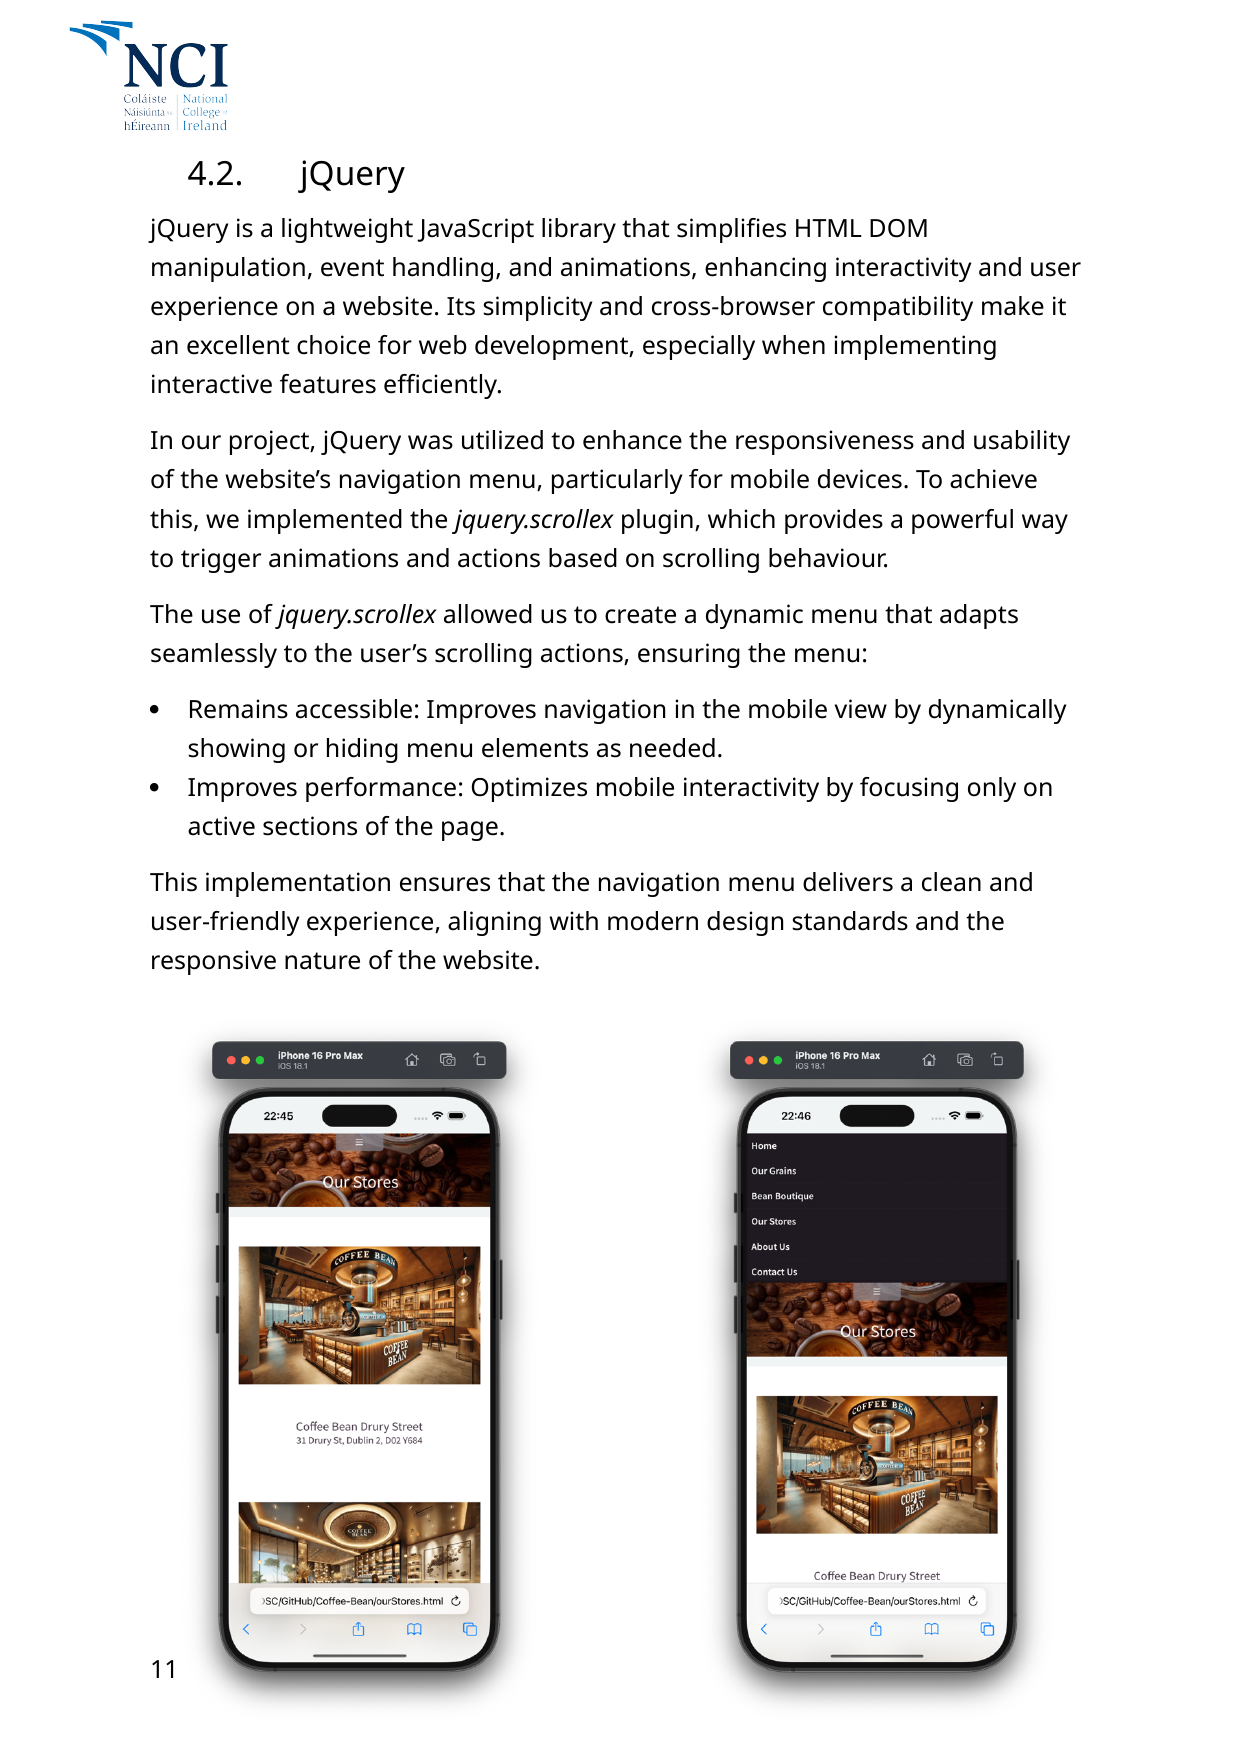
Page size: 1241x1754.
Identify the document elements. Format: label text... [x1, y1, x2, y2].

text The use of jquery.scrollex allowed us to create a dynamic menu that adapts seamlessly to the user’s scrolling actions, ensuring the menu: [150, 596, 1090, 669]
picture [58, 11, 239, 140]
text This implementation ensures that the navigation menu delivers a clean and user-friendly experience, aligning with modern design standards and the responsive nature of the website. [150, 865, 1090, 977]
picture [172, 1014, 545, 1726]
text jQuery is a lightweight JavaScript library that simplifies HTML DOM manipulation, event handling, and animations, enhancing interactivity and user experience on a website. Its simplicity and cross-browser compatibility make it an excellent choice for web development, especially when implementing interactive features efficiently. [150, 211, 1090, 401]
list Remains accessible: Improves navigation in the mobile view by dynamically showing or hiding menu elements as needed. [150, 691, 1090, 764]
list Improves performance: Optimizes mobile interactivity by focusing only on active sections of the page. [150, 770, 1090, 843]
subtitle jQuery [187, 150, 1090, 195]
picture [690, 1014, 1063, 1726]
text In our project, jQuery was utilized to enhance the responsiveness and usability of the website’s navigation menu, particularly for mobile devices. To achieve this, we implemented the jquery.scrollex plugin, which provides a powerful way to trigger animations and actions based on scrolling behaviour. [150, 423, 1090, 574]
